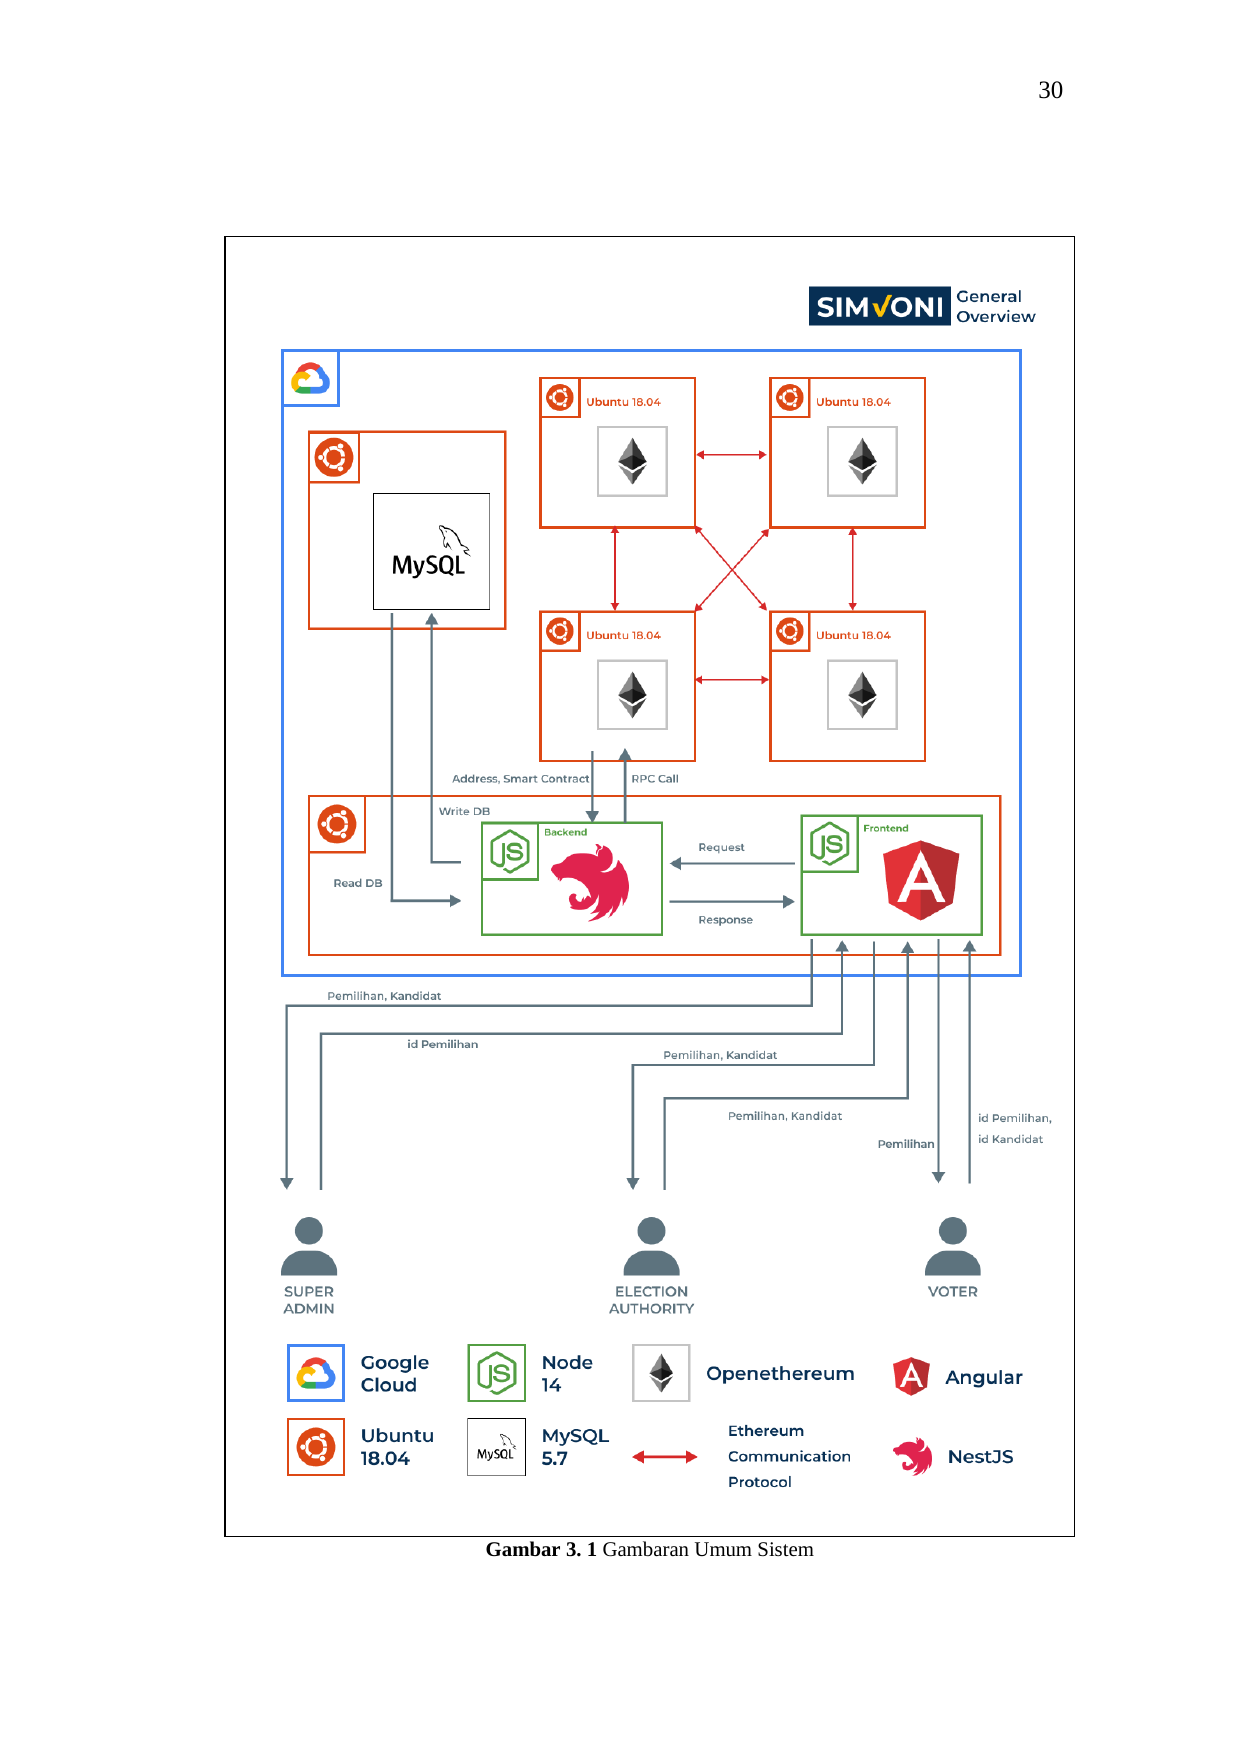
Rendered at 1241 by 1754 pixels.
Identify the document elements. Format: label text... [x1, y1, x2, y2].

text Gambar 3. 1 Gambaran Umum Sistem [236, 1537, 1063, 1561]
picture [238, 262, 1062, 1511]
table_header [226, 237, 1074, 1536]
